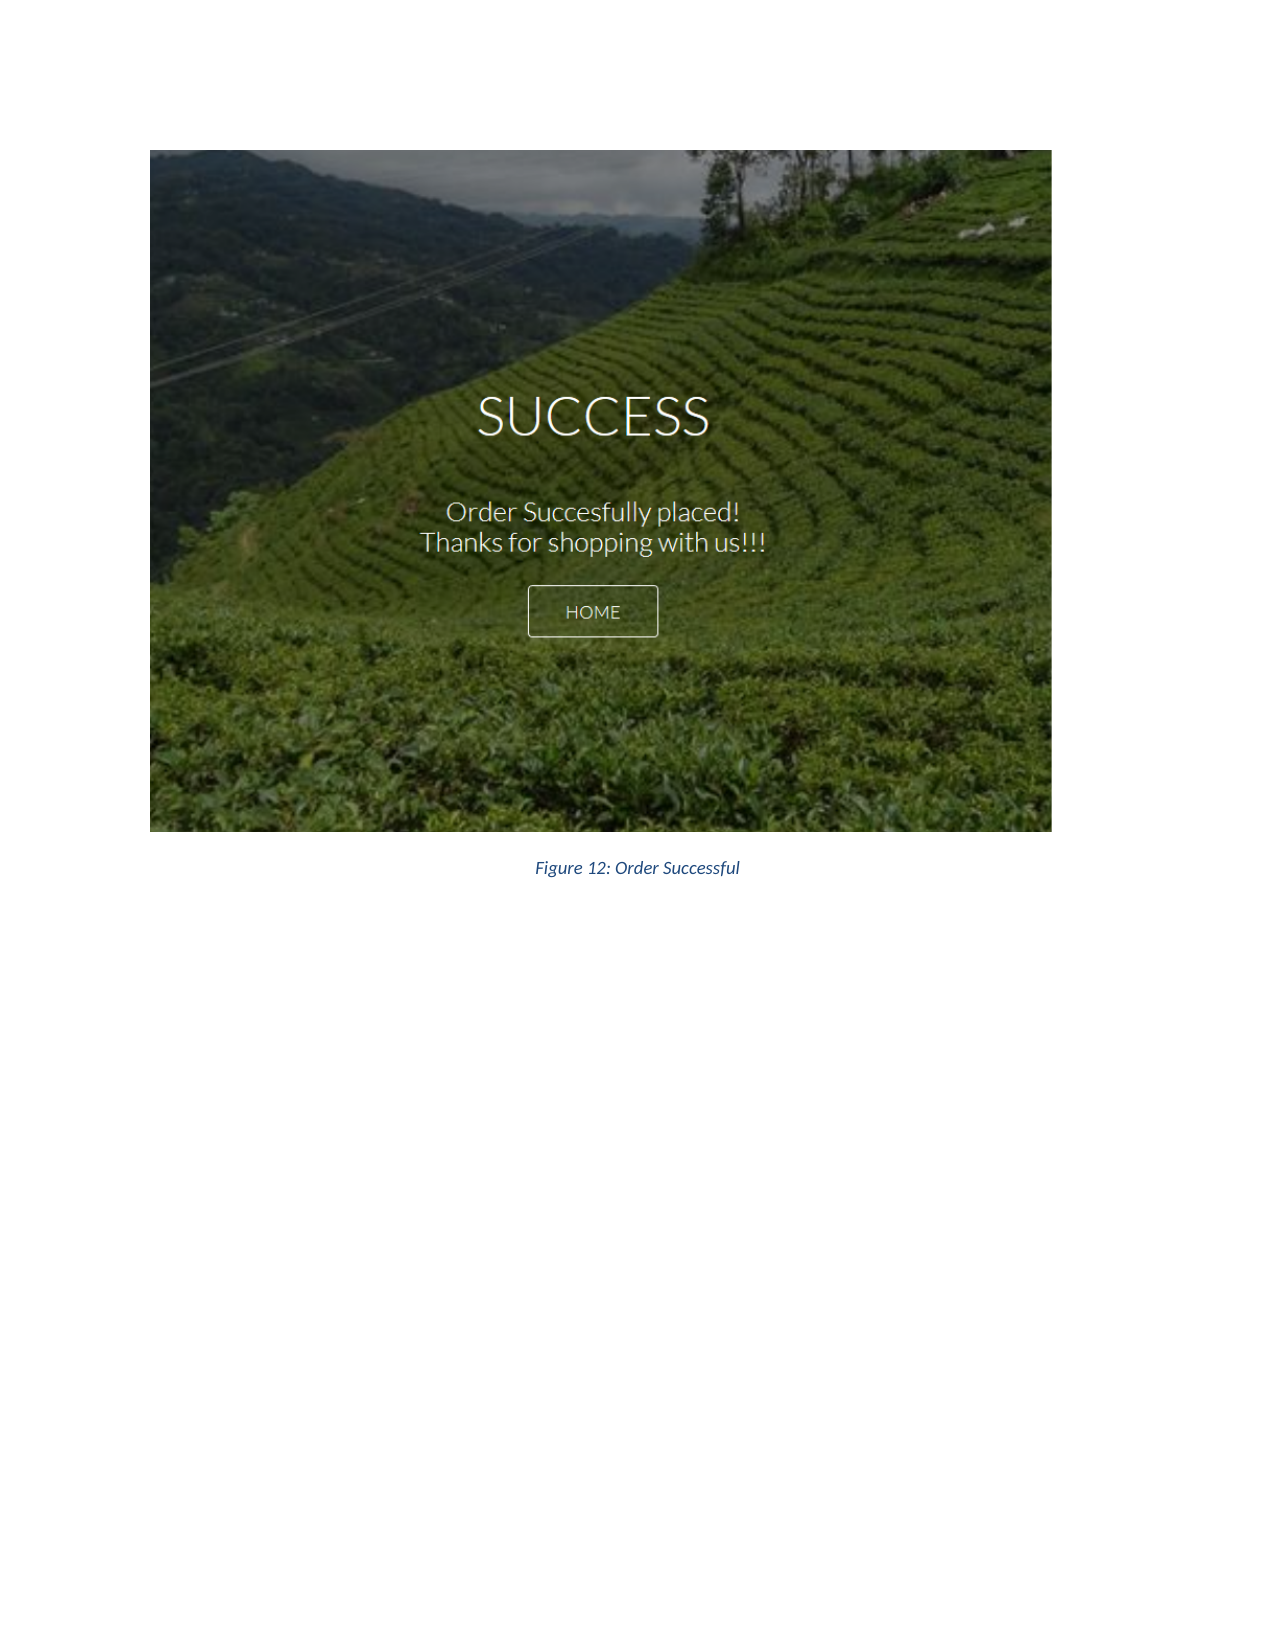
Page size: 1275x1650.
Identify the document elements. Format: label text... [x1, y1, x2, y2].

picture [150, 150, 1052, 832]
